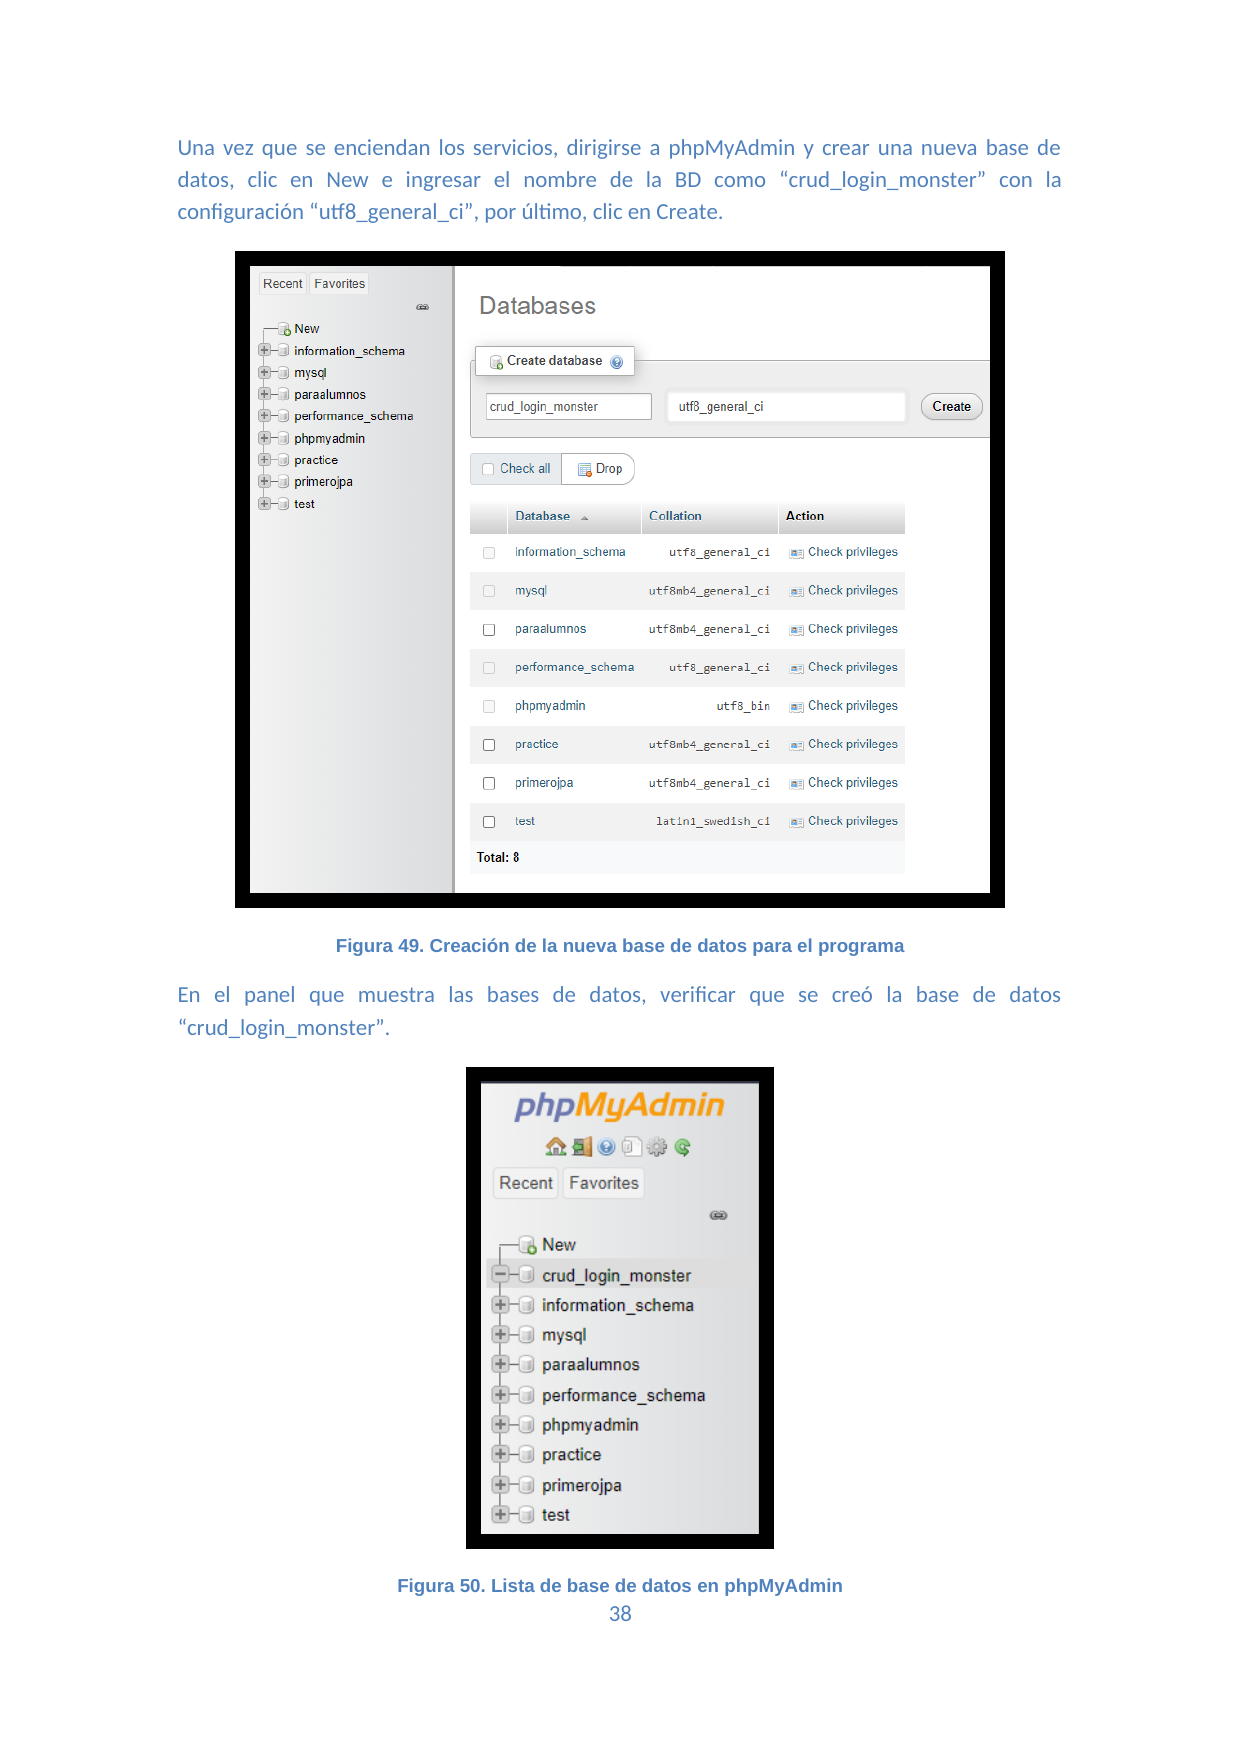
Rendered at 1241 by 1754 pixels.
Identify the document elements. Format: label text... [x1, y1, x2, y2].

picture [250, 266, 990, 893]
picture [481, 1081, 759, 1534]
text Una vez que se enciendan los servicios, dirigirse a phpMyAdmin y crear una nueva base de datos, clic en New e ingresar el nombre de la BD como “crud_login_monster” con la configuración “utf8_general_ci”, por último, clic en Create. [177, 133, 1063, 225]
text En el panel que muestra las bases de datos, verificar que se creó la base de datos “crud_login_monster”. [177, 981, 1063, 1041]
